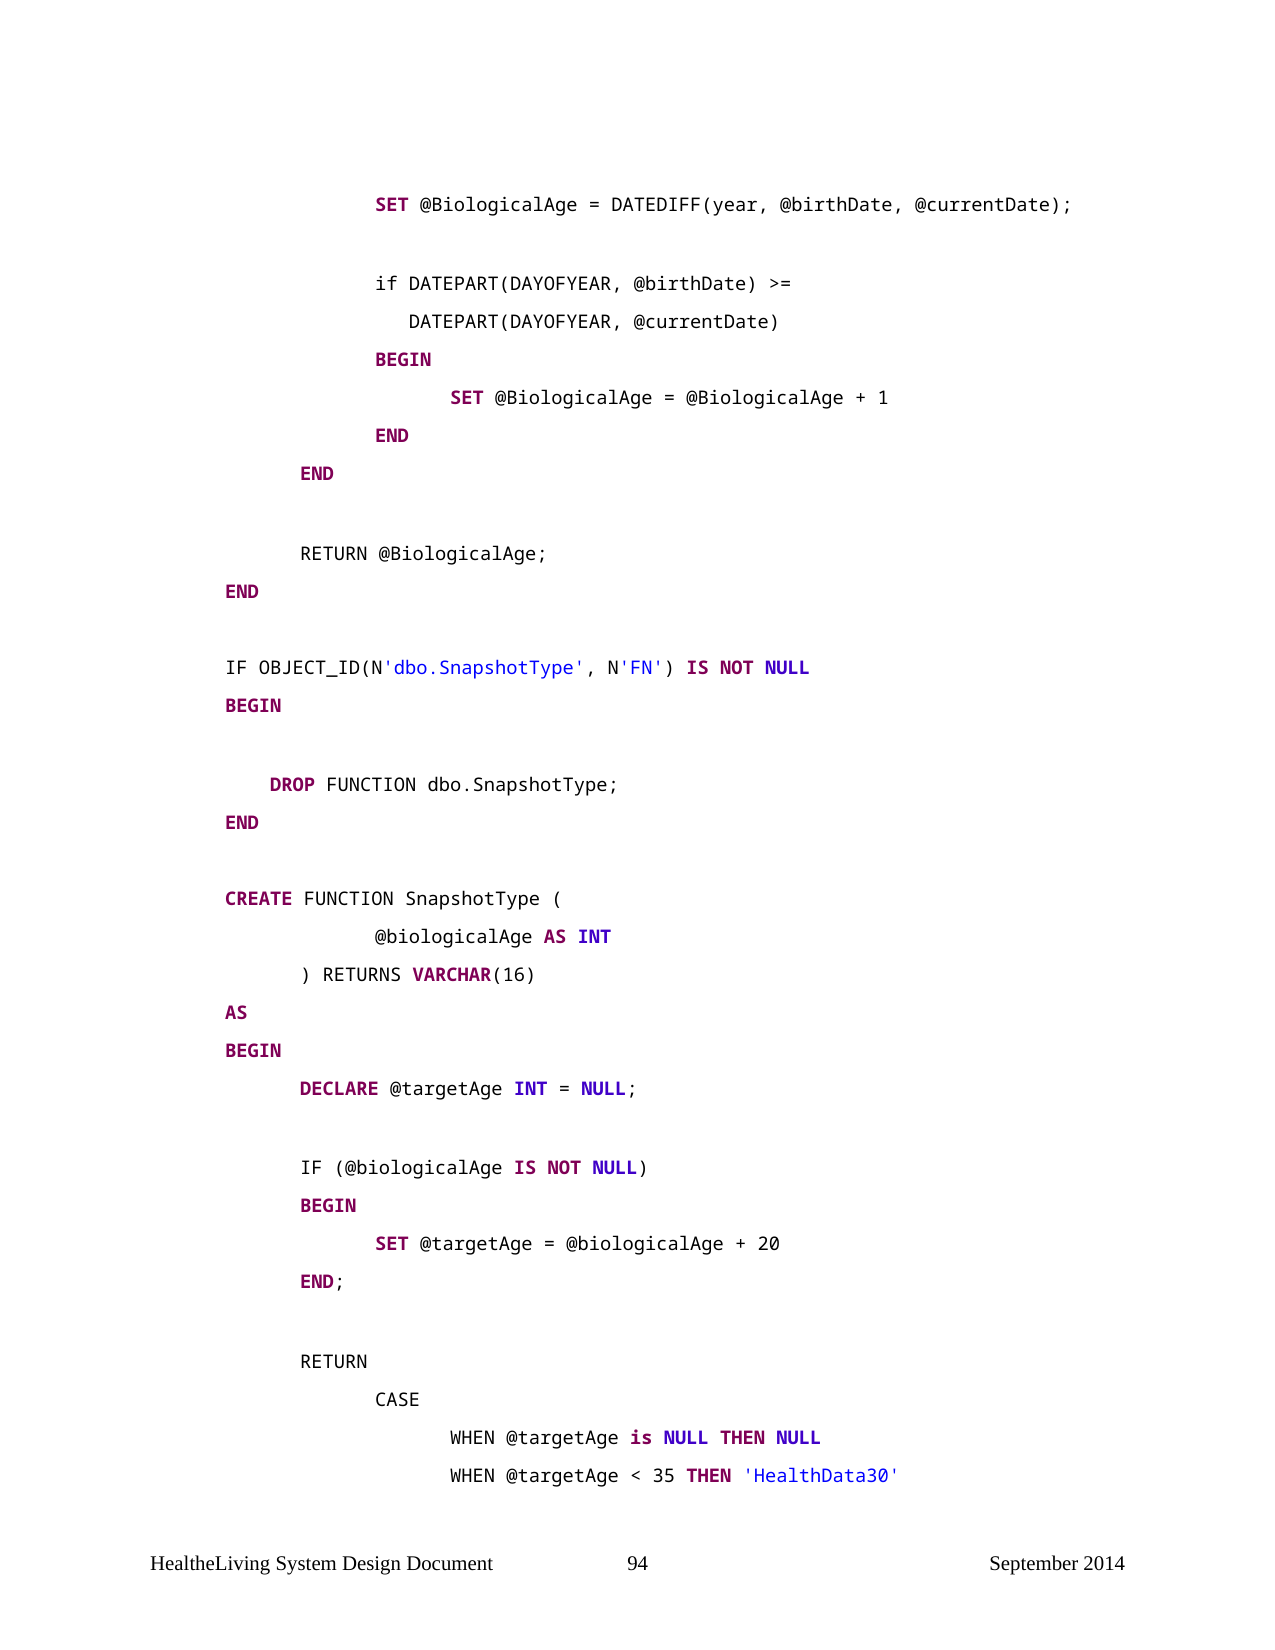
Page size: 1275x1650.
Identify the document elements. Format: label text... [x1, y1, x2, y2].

text BEGIN [225, 692, 1125, 717]
text BEGIN [225, 1037, 1125, 1063]
text WHEN @targetAge is NULL THEN NULL [225, 1424, 1125, 1449]
text IF OBJECT_ID(N'dbo.SnapshotType', N'FN') IS NOT NULL [225, 654, 1125, 679]
text END [225, 423, 1125, 448]
text WHEN @targetAge < 35 THEN 'HealthData30' [225, 1462, 1125, 1488]
text DROP FUNCTION dbo.SnapshotType; [225, 771, 1125, 797]
text CREATE FUNCTION SnapshotType ( [225, 885, 1125, 911]
text @biologicalAge AS INT [225, 923, 1125, 949]
text SET @BiologicalAge = @BiologicalAge + 1 [225, 384, 1125, 410]
text CASE [225, 1386, 1125, 1412]
text BEGIN [225, 347, 1125, 372]
text DECLARE @targetAge INT = NULL; [225, 1075, 1125, 1101]
text AS [225, 999, 1125, 1025]
text RETURN @BiologicalAge; [225, 540, 1125, 565]
text if DATEPART(DAYOFYEAR, @birthDate) >= [225, 271, 1125, 296]
text END [225, 461, 1125, 486]
text END [225, 809, 1125, 835]
text IF (@biologicalAge IS NOT NULL) [225, 1155, 1125, 1180]
text ) RETURNS VARCHAR(16) [225, 961, 1125, 987]
text RETURN [225, 1348, 1125, 1373]
text SET @targetAge = @biologicalAge + 20 [225, 1231, 1125, 1256]
text DATEPART(DAYOFYEAR, @currentDate) [225, 308, 1125, 334]
text BEGIN [225, 1193, 1125, 1218]
text END [225, 578, 1125, 603]
text END; [225, 1269, 1125, 1294]
text SET @BiologicalAge = DATEDIFF(year, @birthDate, @currentDate); [225, 191, 1125, 217]
